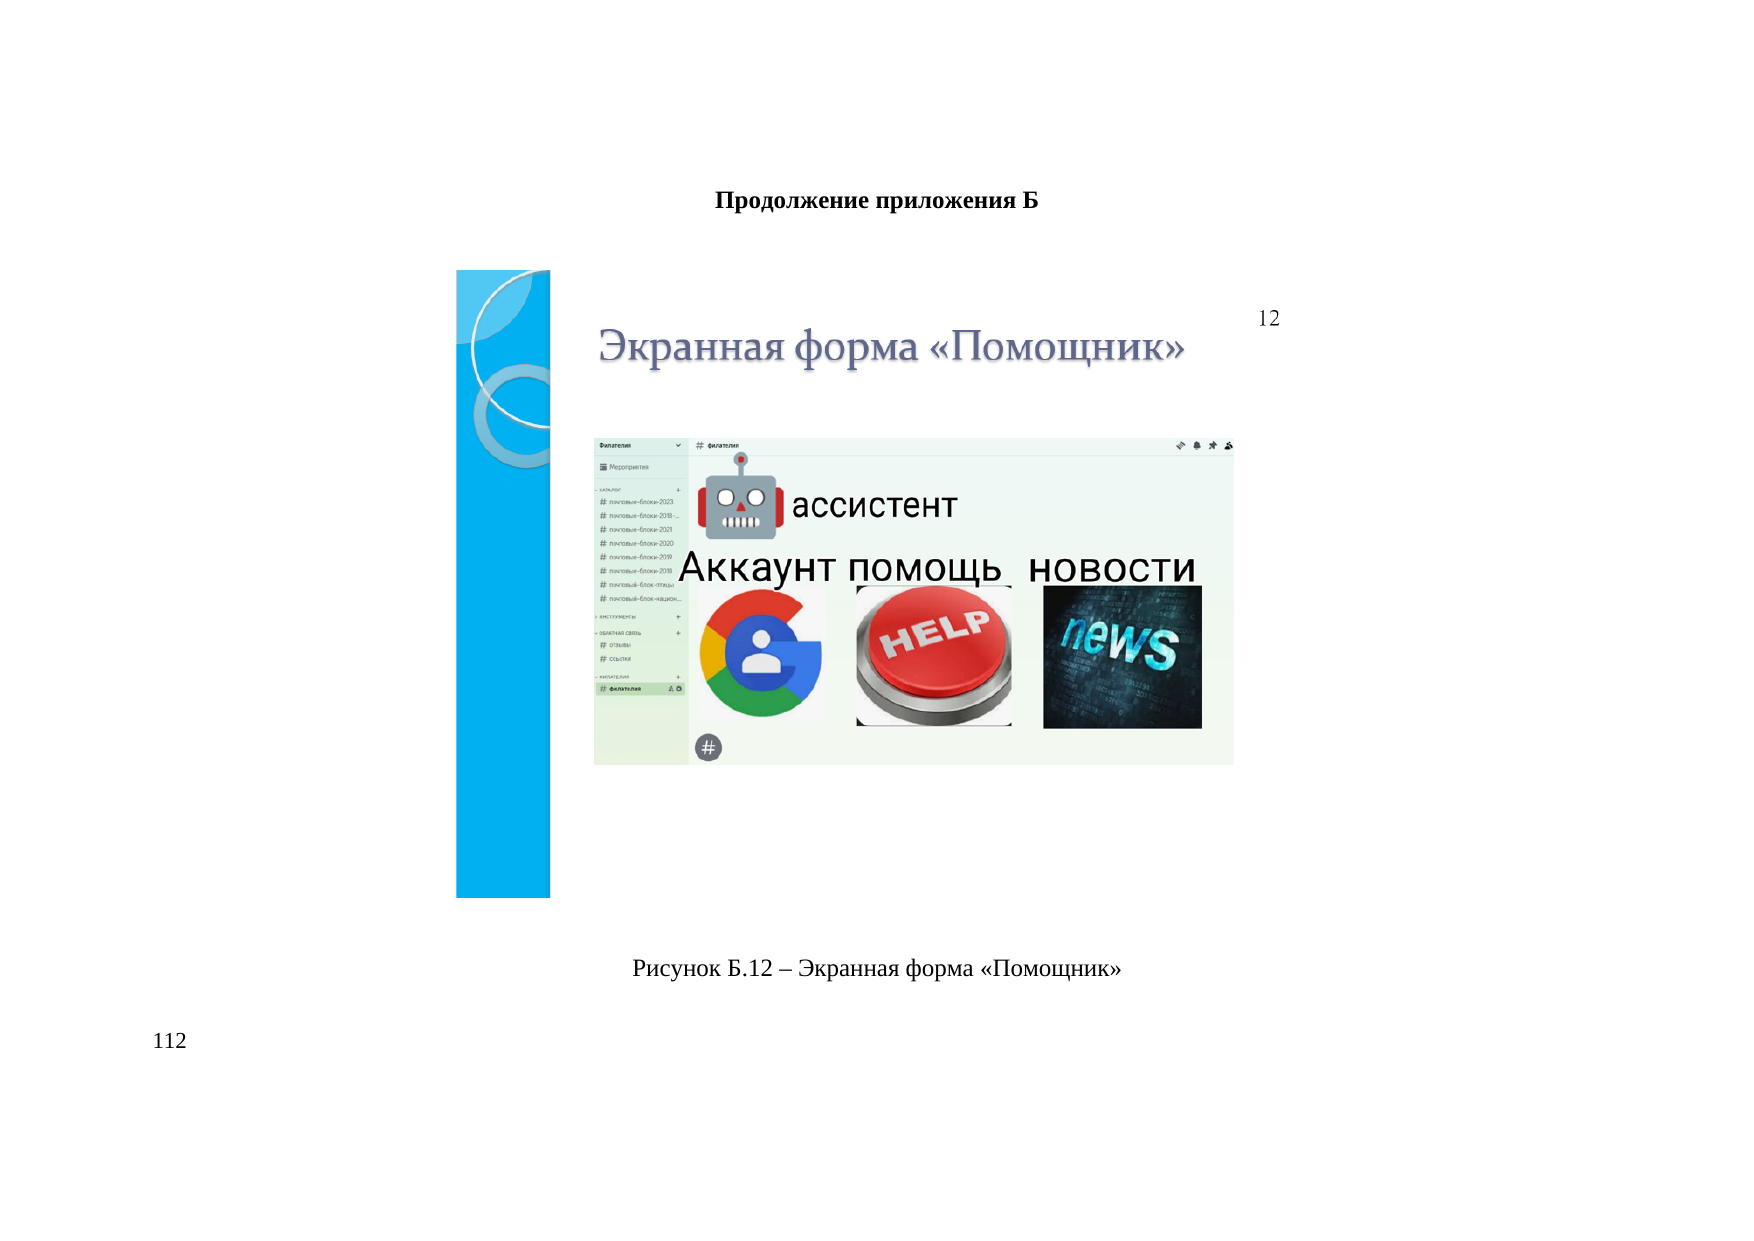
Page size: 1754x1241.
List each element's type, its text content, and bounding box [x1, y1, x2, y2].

text Рисунок Б.12 – Экранная форма «Помощник» [118, 953, 1636, 982]
picture [456, 270, 1298, 898]
text Продолжение приложения Б [118, 185, 1636, 214]
